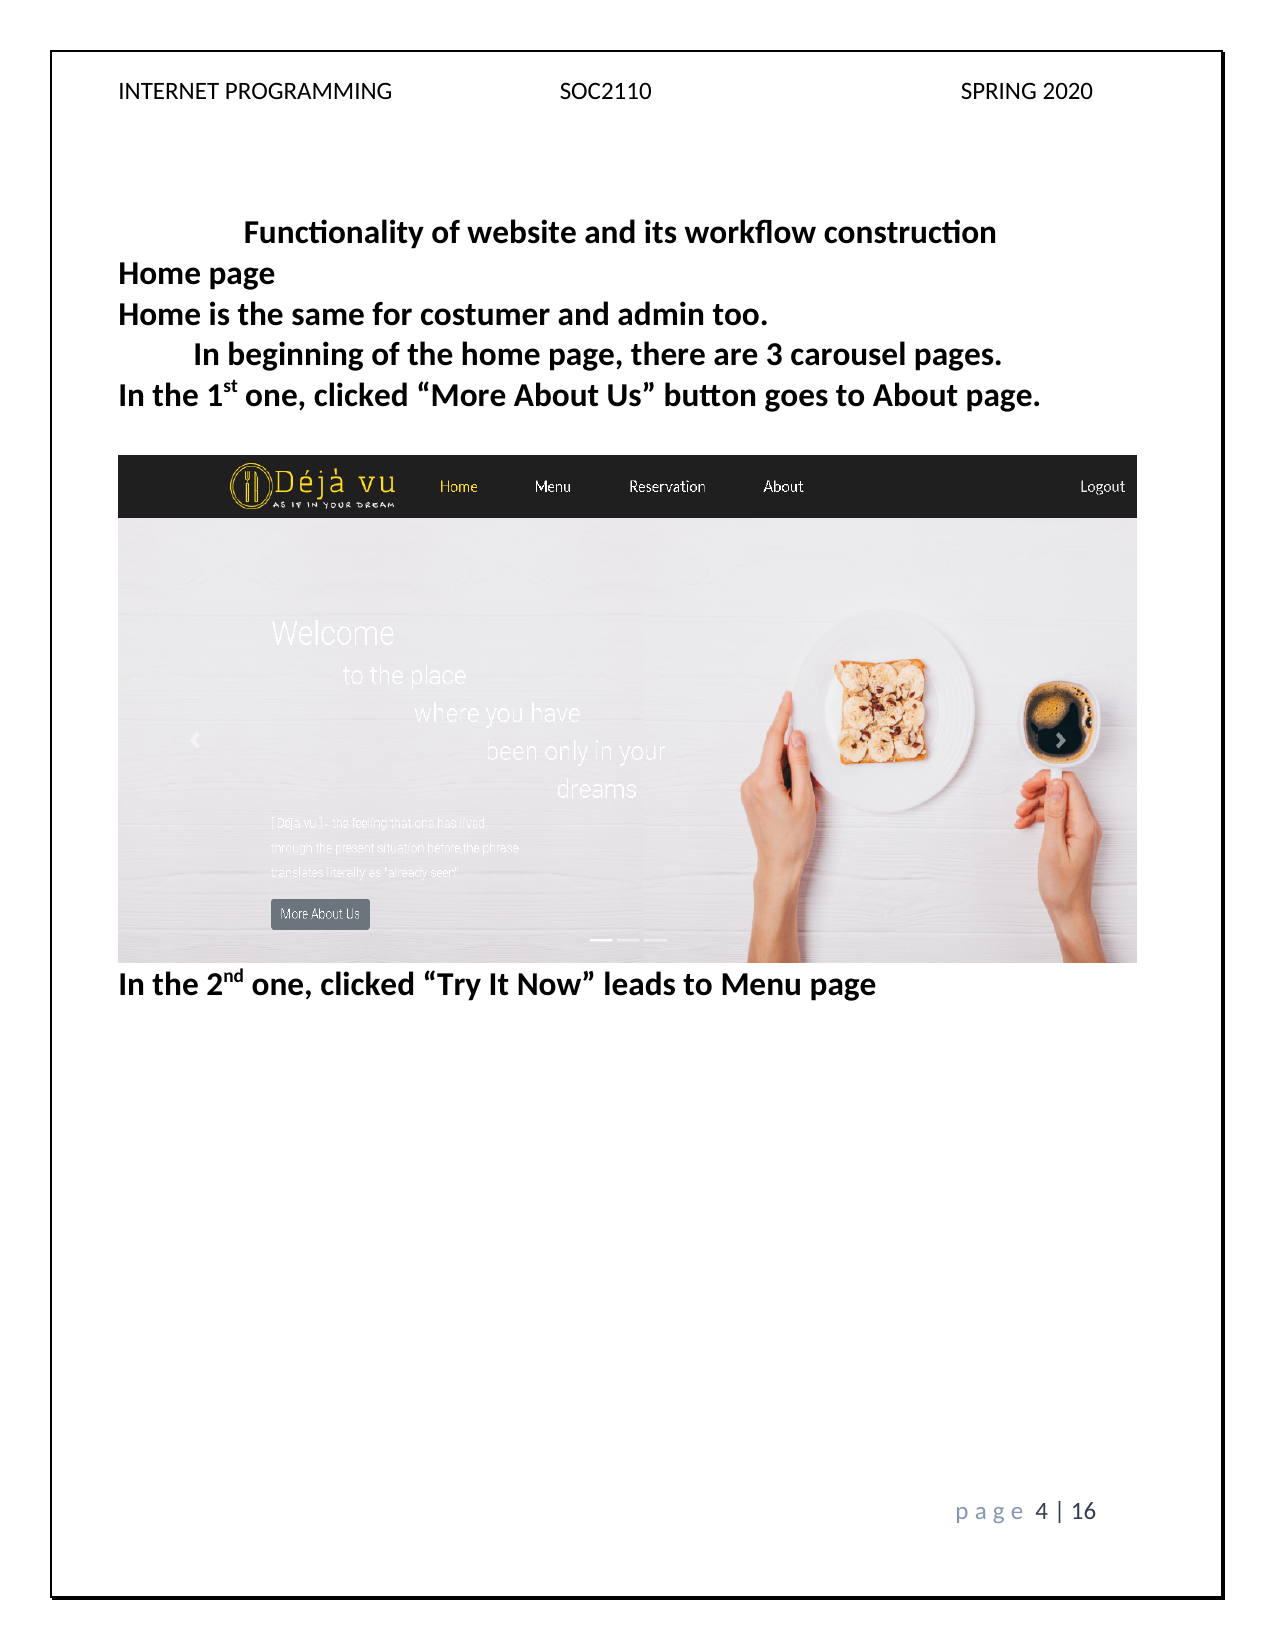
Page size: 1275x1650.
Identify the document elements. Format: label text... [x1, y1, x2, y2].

text Home page [118, 252, 1123, 292]
picture [118, 455, 1137, 964]
text In the 2nd one, clicked “Try It Now” leads to Menu page [118, 964, 1123, 1004]
text Functionality of website and its workflow construction [118, 211, 1123, 252]
text Home is the same for costumer and admin too. [118, 292, 1123, 333]
text In the 1st one, clicked “More About Us” button goes to About page. [118, 374, 1123, 415]
text In beginning of the home page, there are 3 carousel pages. [118, 333, 1123, 374]
